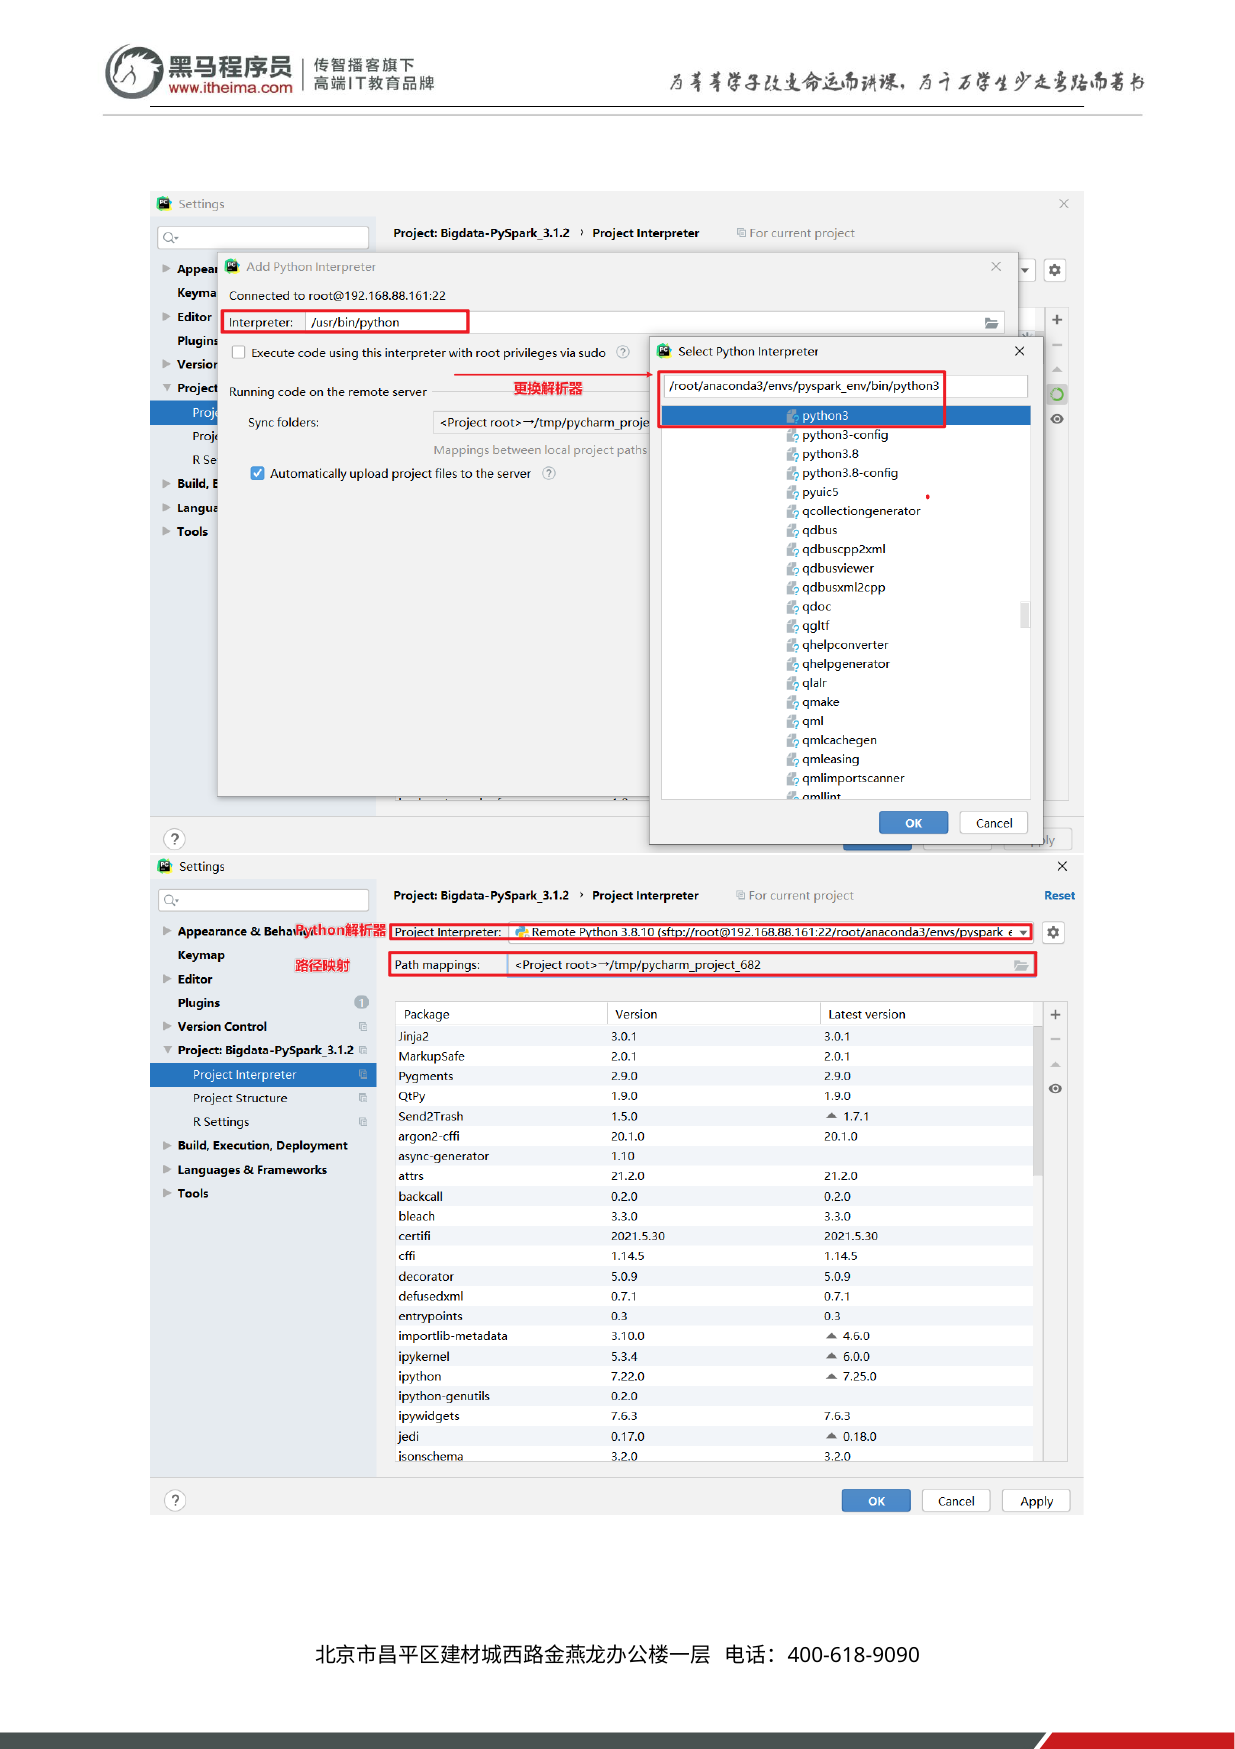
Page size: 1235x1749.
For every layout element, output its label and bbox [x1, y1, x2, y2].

picture [0, 1673, 1235, 1749]
picture [150, 855, 1084, 1515]
picture [0, 0, 1235, 123]
picture [150, 191, 1084, 853]
